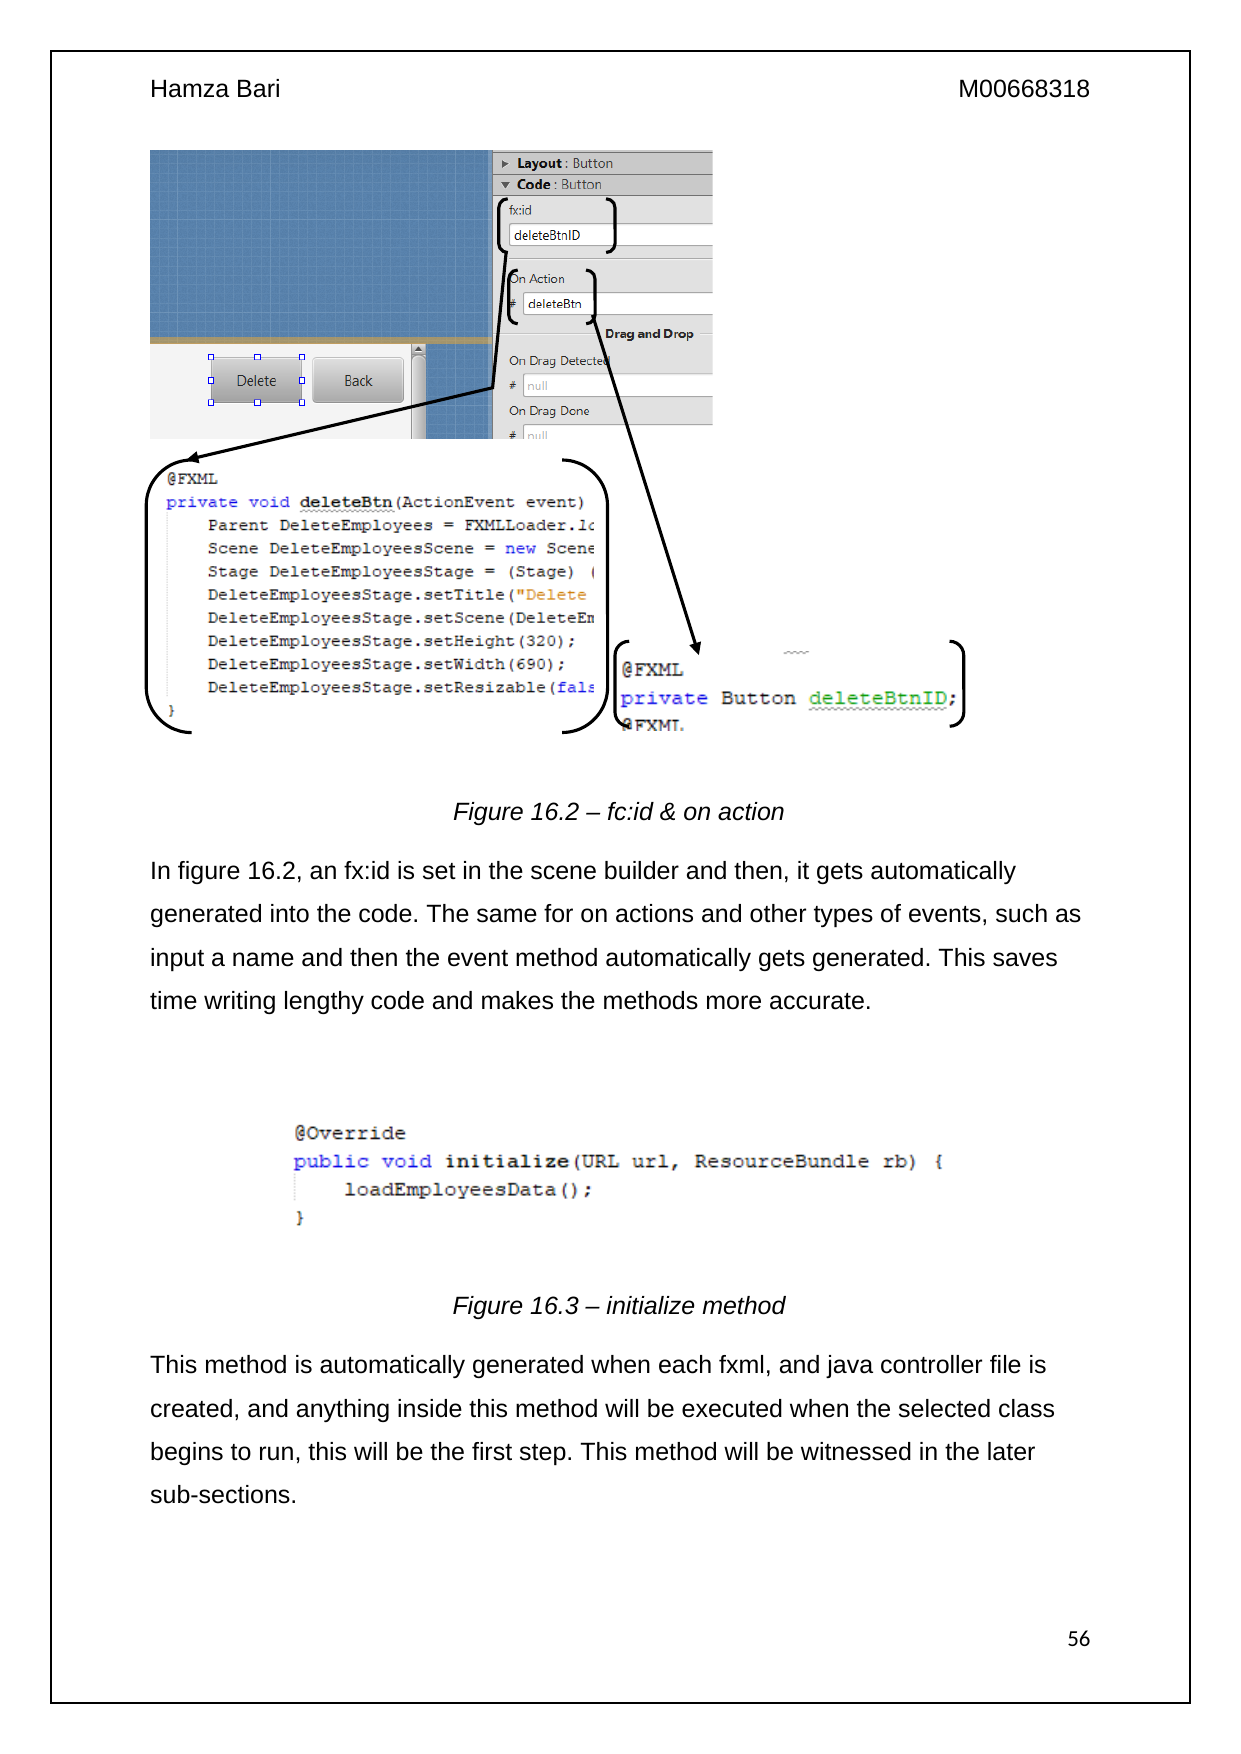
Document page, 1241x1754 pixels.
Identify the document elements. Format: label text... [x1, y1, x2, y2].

picture [150, 457, 188, 481]
picture [150, 150, 713, 439]
text Figure 16.3 – initialize method [150, 1291, 1090, 1319]
picture [266, 1105, 974, 1260]
picture [150, 457, 606, 731]
text Figure 16.2 – fc:id & on action [150, 797, 1090, 825]
text In figure 16.2, an fx:id is set in the scene builder and then, it gets automatically generated into the code. The same for on actions and other types of events, such as input a name and then the event method automatically gets generated. This saves time writing lengthy code and makes the methods more accurate. [150, 856, 1090, 1014]
picture [150, 711, 172, 731]
text This method is automatically generated when each fxml, and java controller file is created, and anything inside this method will be executed when the selected class begins to run, this will be the first step. This method will be witnessed in the later sub-sections. [150, 1350, 1090, 1508]
picture [582, 651, 983, 731]
